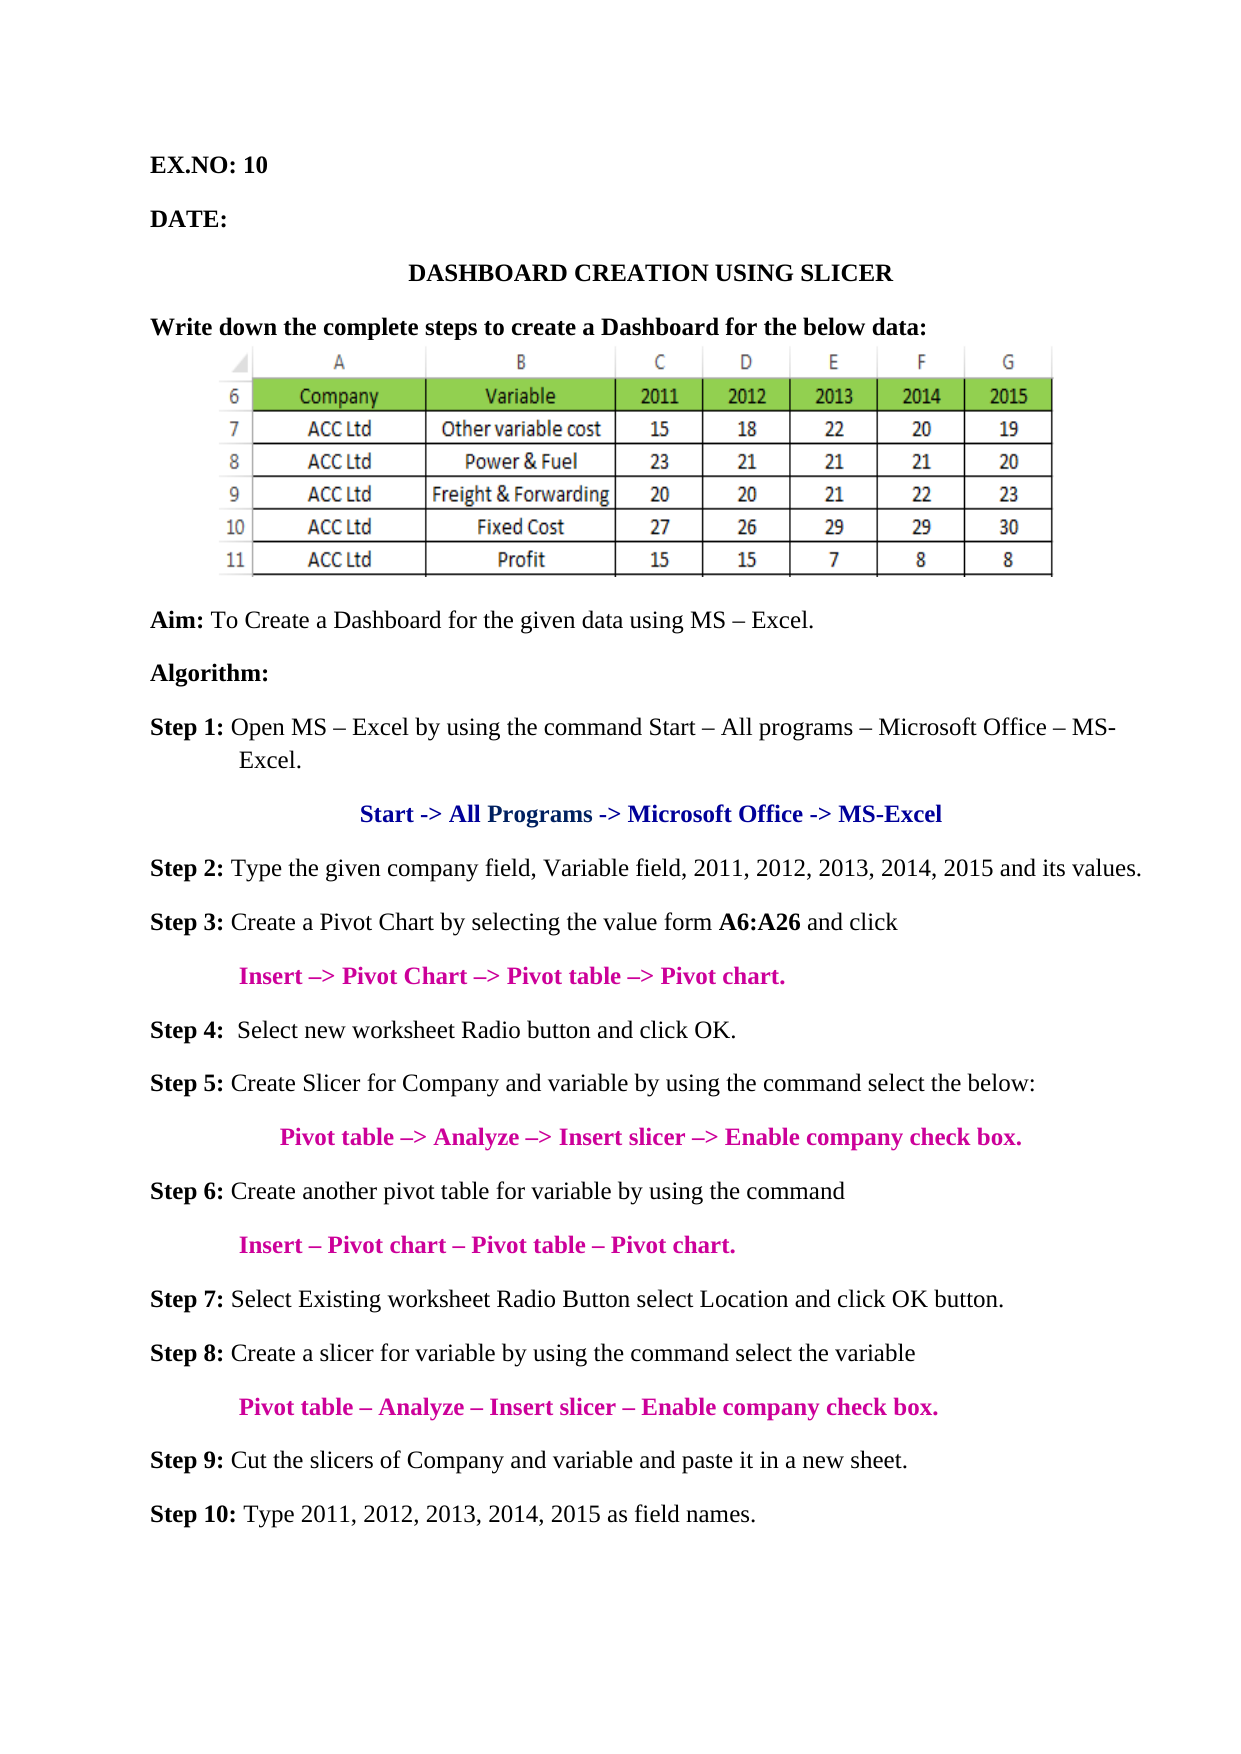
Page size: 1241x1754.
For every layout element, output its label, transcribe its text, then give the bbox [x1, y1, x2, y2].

text Pivot table – Analyze – Insert slicer – Enable company check box. [164, 1392, 1152, 1420]
text Step 3: Create a Pivot Chart by selecting the value form A6:A26 and click [150, 907, 1152, 936]
text Insert –> Pivot Chart –> Pivot table –> Pivot chart. [164, 961, 1152, 989]
text Step 7: Select Existing worksheet Radio Button select Location and click OK button. [150, 1284, 1152, 1313]
text DASHBOARD CREATION USING SLICER [150, 258, 1152, 286]
text Algorithm: [150, 658, 1152, 687]
text Step 1: Open MS – Excel by using the command Start – All programs – Microsoft Office – MS-Excel. [150, 712, 1152, 774]
picture [218, 340, 1054, 577]
text Aim: To Create a Dashboard for the given data using MS – Excel. [150, 605, 1152, 633]
text Step 4: Select new worksheet Radio button and click OK. [150, 1015, 1152, 1043]
text Step 5: Create Slicer for Company and variable by using the command select the below: [150, 1068, 1152, 1097]
text Step 8: Create a slicer for variable by using the command select the variable [150, 1338, 1152, 1367]
text Step 2: Type the given company field, Variable field, 2011, 2012, 2013, 2014, 2015 and its values. [150, 853, 1152, 882]
text Step 6: Create another pivot table for variable by using the command [150, 1176, 1152, 1205]
text Insert – Pivot chart – Pivot table – Pivot chart. [164, 1230, 1152, 1259]
text Step 9: Cut the slicers of Company and variable and paste it in a new sheet. [150, 1446, 1152, 1474]
text Pivot table –> Analyze –> Insert slicer –> Enable company check box. [150, 1122, 1152, 1151]
text EX.NO: 10 [150, 150, 1152, 179]
text Start -> All Programs -> Microsoft Office -> MS-Excel [150, 799, 1152, 828]
text DATE: [150, 204, 1152, 233]
text Step 10: Type 2011, 2012, 2013, 2014, 2015 as field names. [150, 1499, 1152, 1528]
text Write down the complete steps to create a Dashboard for the below data: [150, 312, 1152, 340]
